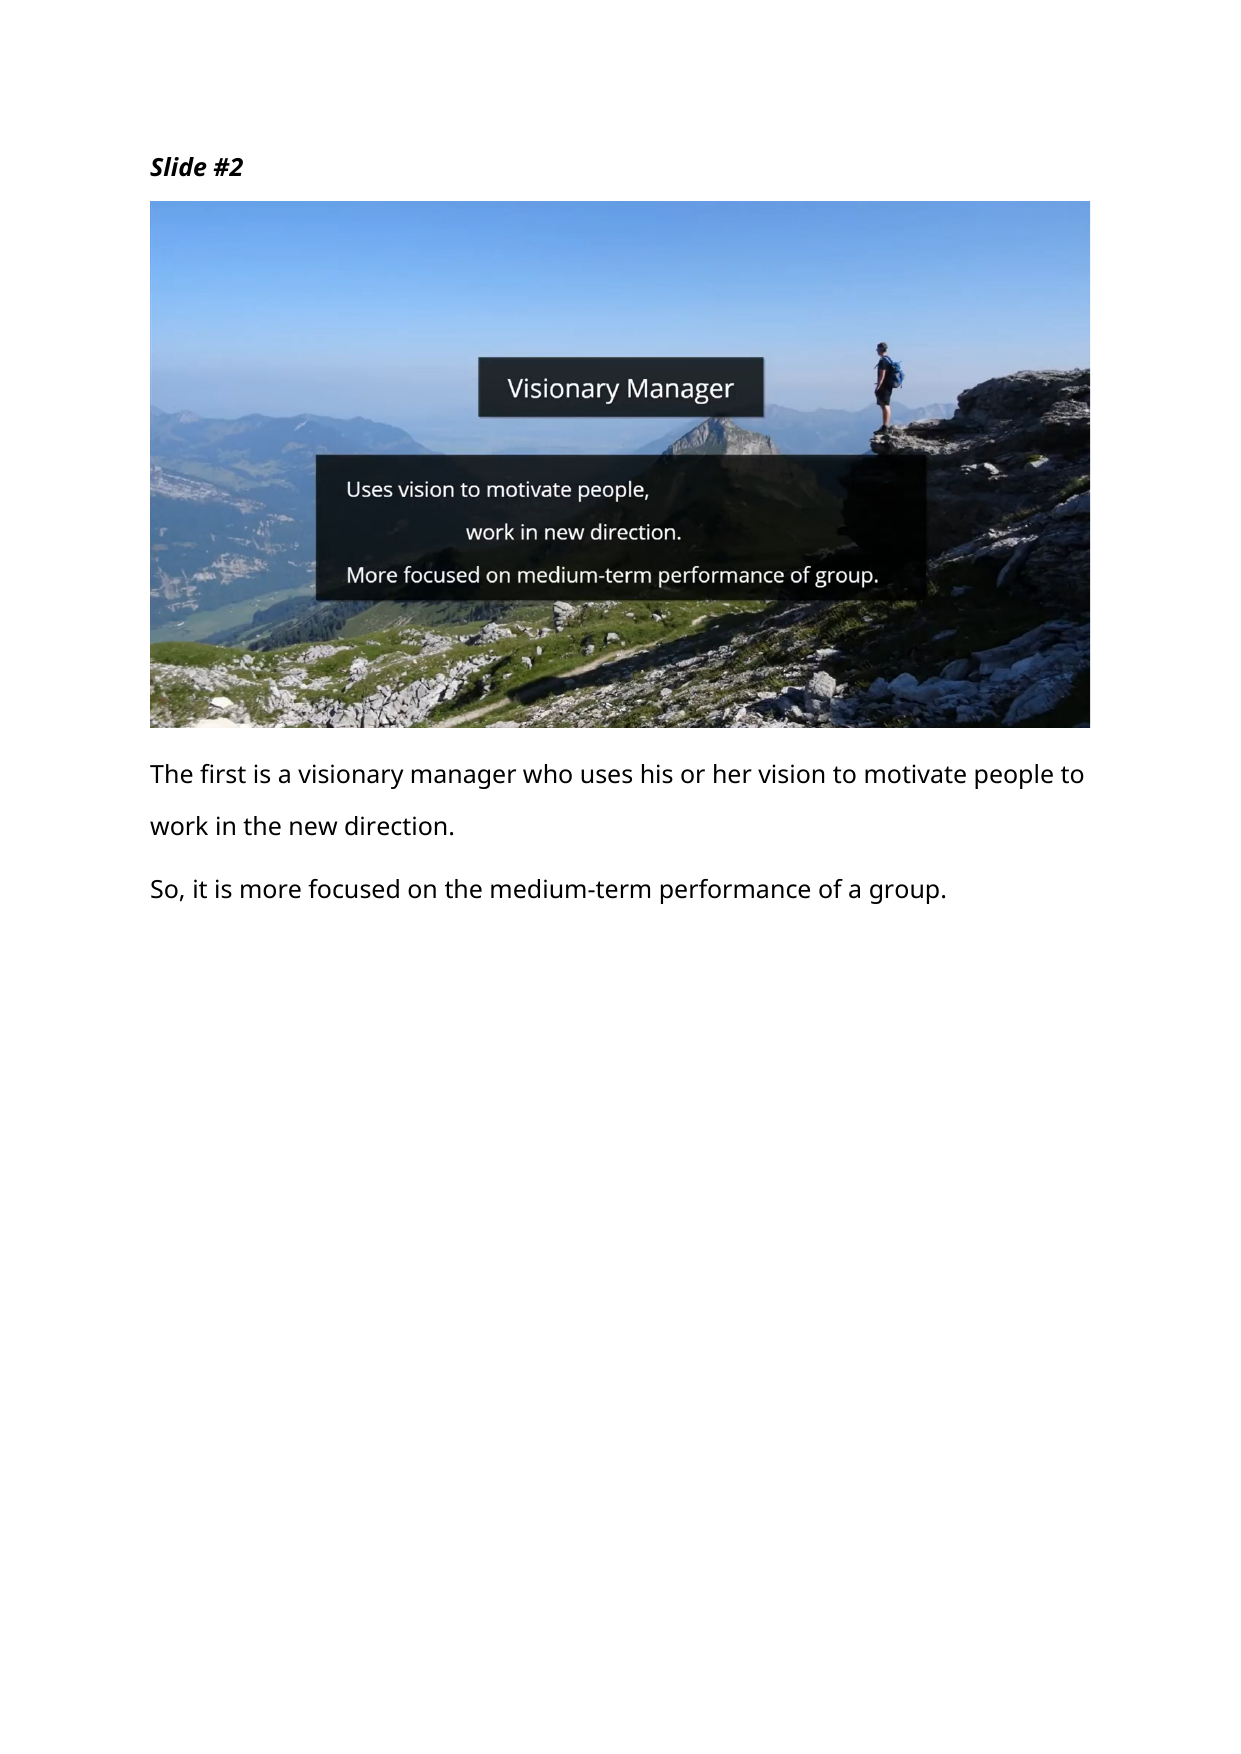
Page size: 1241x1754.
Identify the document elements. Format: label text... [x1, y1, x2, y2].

text The first is a visionary manager who uses his or her vision to motivate people to work in the new direction. [150, 757, 1090, 842]
picture [150, 201, 1091, 728]
text So, it is more focused on the medium-term performance of a group. [150, 872, 1090, 906]
subtitle Slide #2 [150, 150, 1090, 201]
